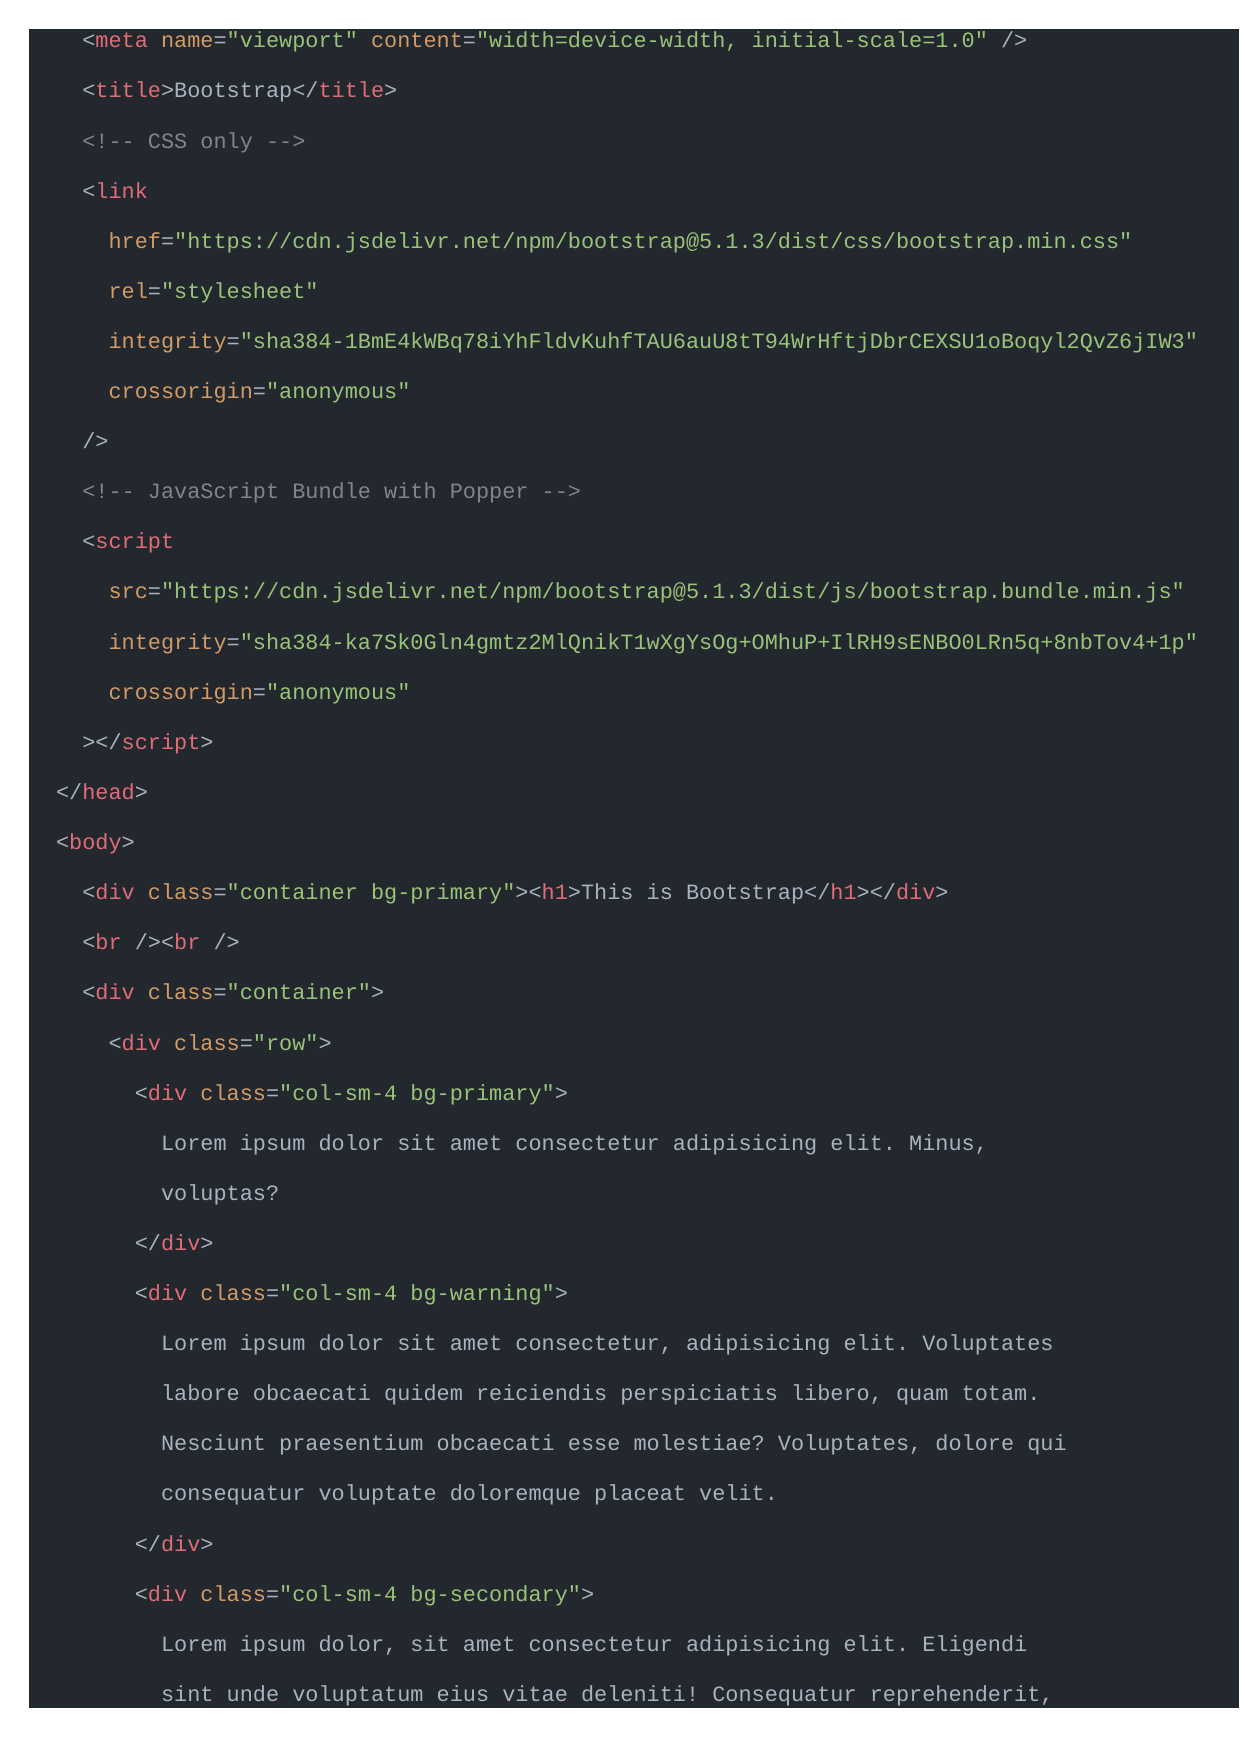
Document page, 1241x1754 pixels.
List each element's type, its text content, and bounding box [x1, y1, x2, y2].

text crossorigin="anonymous" [29, 681, 1239, 706]
text sint unde voluptatum eius vitae deleniti! Consequatur reprehenderit, [29, 1683, 1239, 1708]
text Nesciunt praesentium obcaecati esse molestiae? Voluptates, dolore qui [29, 1432, 1239, 1457]
text ></script> [29, 731, 1239, 756]
text <body> [29, 831, 1239, 856]
text integrity="sha384-1BmE4kWBq78iYhFldvKuhfTAU6auU8tT94WrHftjDbrCEXSU1oBoqyl2QvZ6jIW3" [29, 330, 1239, 355]
text rel="stylesheet" [29, 280, 1239, 305]
text <link [29, 180, 1239, 205]
text <br /><br /> [29, 931, 1239, 956]
text <div class="col-sm-4 bg-secondary"> [29, 1583, 1239, 1608]
text voluptas? [29, 1182, 1239, 1207]
text </div> [29, 1533, 1239, 1557]
text <script [29, 531, 1239, 555]
text integrity="sha384-ka7Sk0Gln4gmtz2MlQnikT1wXgYsOg+OMhuP+IlRH9sENBO0LRn5q+8nbTov4+1p" [29, 631, 1239, 656]
text <meta name="viewport" content="width=device-width, initial-scale=1.0" /> [29, 29, 1239, 54]
text <title>Bootstrap</title> [29, 80, 1239, 104]
text </head> [29, 781, 1239, 806]
text <div class="container bg-primary"><h1>This is Bootstrap</h1></div> [29, 881, 1239, 906]
text <div class="row"> [29, 1032, 1239, 1056]
text Lorem ipsum dolor sit amet consectetur, adipisicing elit. Voluptates [29, 1332, 1239, 1357]
text <div class="col-sm-4 bg-primary"> [29, 1082, 1239, 1107]
text <div class="container"> [29, 982, 1239, 1006]
text <!-- JavaScript Bundle with Popper --> [29, 481, 1239, 505]
text crossorigin="anonymous" [29, 380, 1239, 405]
text consequatur voluptate doloremque placeat velit. [29, 1483, 1239, 1507]
text /> [29, 430, 1239, 455]
text labore obcaecati quidem reiciendis perspiciatis libero, quam totam. [29, 1382, 1239, 1407]
text Lorem ipsum dolor, sit amet consectetur adipisicing elit. Eligendi [29, 1633, 1239, 1658]
text <div class="col-sm-4 bg-warning"> [29, 1282, 1239, 1307]
text src="https://cdn.jsdelivr.net/npm/bootstrap@5.1.3/dist/js/bootstrap.bundle.min.js" [29, 581, 1239, 606]
text Lorem ipsum dolor sit amet consectetur adipisicing elit. Minus, [29, 1132, 1239, 1157]
text <!-- CSS only --> [29, 130, 1239, 154]
text href="https://cdn.jsdelivr.net/npm/bootstrap@5.1.3/dist/css/bootstrap.min.css" [29, 230, 1239, 255]
text </div> [29, 1232, 1239, 1257]
